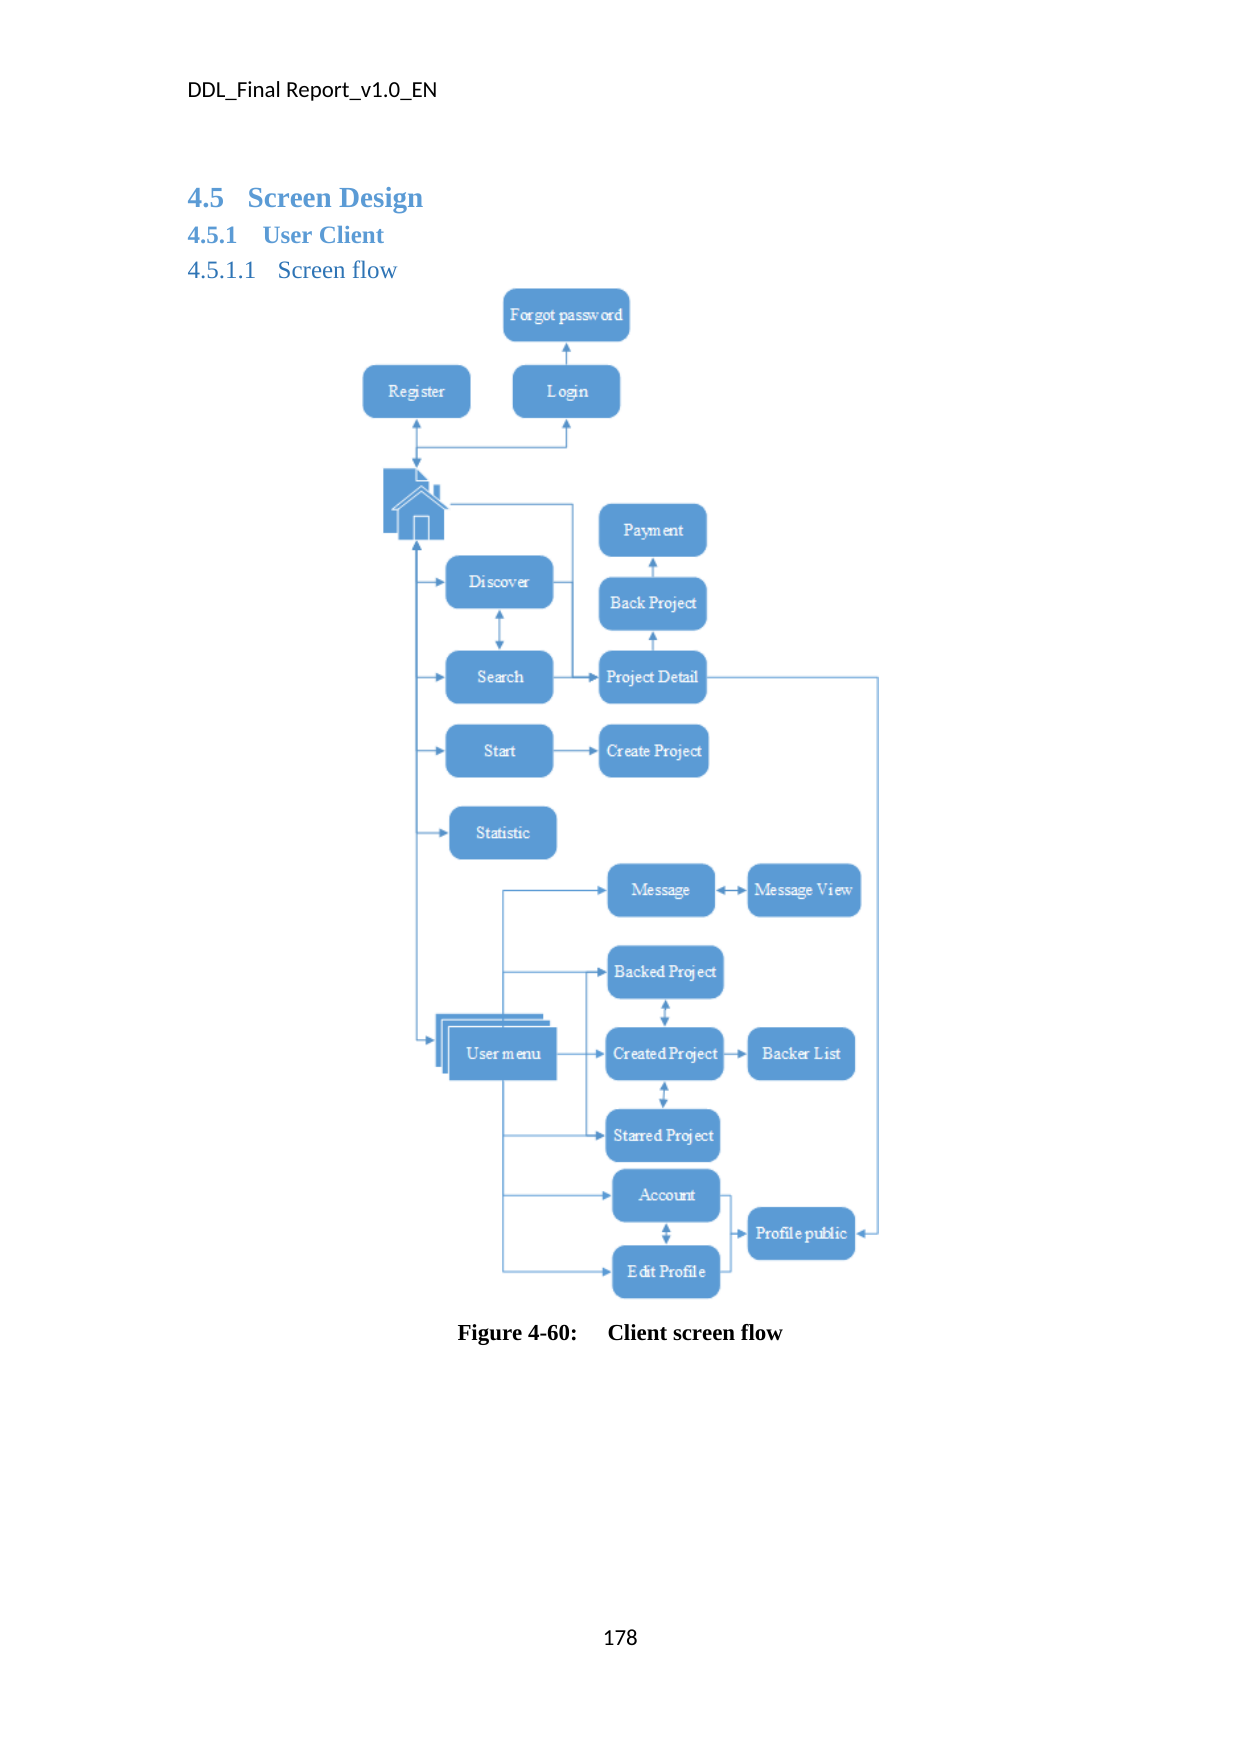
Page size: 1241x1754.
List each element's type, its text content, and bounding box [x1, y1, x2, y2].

subtitle Screen flow [187, 256, 1053, 284]
picture [361, 286, 879, 1301]
subtitle User Client [187, 220, 1053, 249]
text Client screen flow [187, 1319, 1053, 1346]
subtitle Screen Design [187, 180, 1053, 213]
